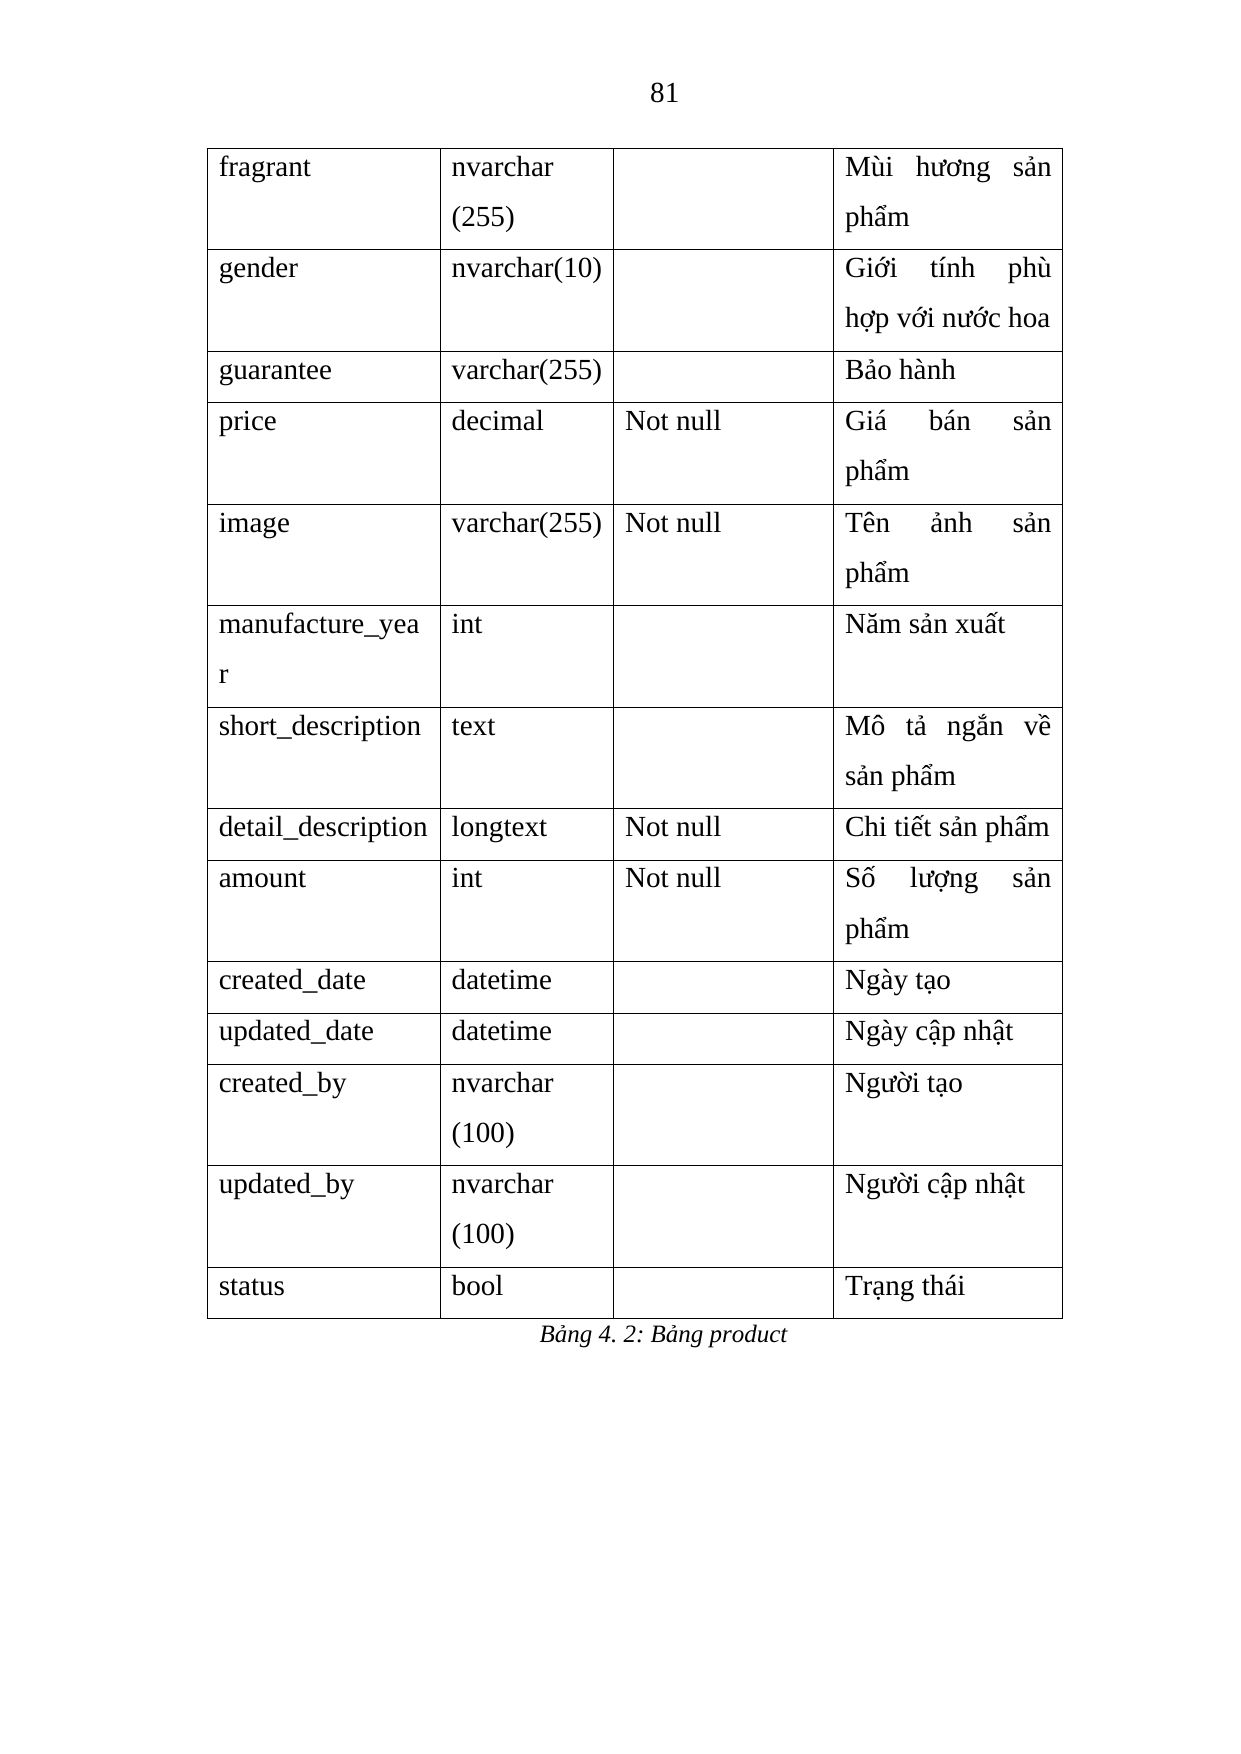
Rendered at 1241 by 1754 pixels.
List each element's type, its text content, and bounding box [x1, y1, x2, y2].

table_cell Ngày tạo [834, 962, 1062, 1012]
table_cell datetime [441, 1014, 613, 1064]
table_cell manufacture_year [208, 606, 440, 707]
table_cell [614, 250, 833, 351]
table_cell nvarchar(10) [441, 250, 613, 351]
table_cell Bảo hành [834, 352, 1062, 402]
table_cell Not null [614, 861, 833, 961]
table_cell Người tạo [834, 1065, 1062, 1165]
table_cell updated_date [208, 1014, 440, 1064]
table_cell Trạng thái [834, 1268, 1062, 1318]
table_cell Số lượng sản phẩm [834, 861, 1062, 961]
table_cell price [208, 403, 440, 504]
table_cell Năm sản xuất [834, 606, 1062, 707]
table_cell fragrant [208, 149, 440, 249]
table_cell Not null [614, 809, 833, 859]
table_cell [614, 1268, 833, 1318]
table_cell gender [208, 250, 440, 351]
table_cell Giới tính phù hợp với nước hoa [834, 250, 1062, 351]
table_cell Tên ảnh sản phẩm [834, 505, 1062, 605]
table_cell guarantee [208, 352, 440, 402]
table_cell Ngày cập nhật [834, 1014, 1062, 1064]
table_cell int [441, 861, 613, 961]
table_cell [614, 708, 833, 808]
table_cell Người cập nhật [834, 1166, 1062, 1267]
table_cell text [441, 708, 613, 808]
table_cell varchar(255) [441, 505, 613, 605]
table_cell [614, 149, 833, 249]
table_cell [614, 962, 833, 1012]
text Bảng 4. 2: Bảng product [207, 1319, 1122, 1348]
table_cell Giá bán sản phẩm [834, 403, 1062, 504]
table_cell created_date [208, 962, 440, 1012]
table_cell [614, 1166, 833, 1267]
table_cell status [208, 1268, 440, 1318]
table_cell Not null [614, 403, 833, 504]
table_cell created_by [208, 1065, 440, 1165]
table_cell nvarchar (255) [441, 149, 613, 249]
table_cell nvarchar (100) [441, 1166, 613, 1267]
table_cell [614, 1014, 833, 1064]
table_cell datetime [441, 962, 613, 1012]
table_cell longtext [441, 809, 613, 859]
table_cell [614, 352, 833, 402]
table_cell image [208, 505, 440, 605]
table_cell Not null [614, 505, 833, 605]
table_cell int [441, 606, 613, 707]
table_cell Mùi hương sản phẩm [834, 149, 1062, 249]
table_cell decimal [441, 403, 613, 504]
table_cell detail_description [208, 809, 440, 859]
table_cell short_description [208, 708, 440, 808]
table_cell varchar(255) [441, 352, 613, 402]
table_cell bool [441, 1268, 613, 1318]
table_cell Chi tiết sản phẩm [834, 809, 1062, 859]
table_cell [614, 606, 833, 707]
table_cell nvarchar (100) [441, 1065, 613, 1165]
table_cell updated_by [208, 1166, 440, 1267]
table_cell [614, 1065, 833, 1165]
table_cell amount [208, 861, 440, 961]
table_cell Mô tả ngắn về sản phẩm [834, 708, 1062, 808]
